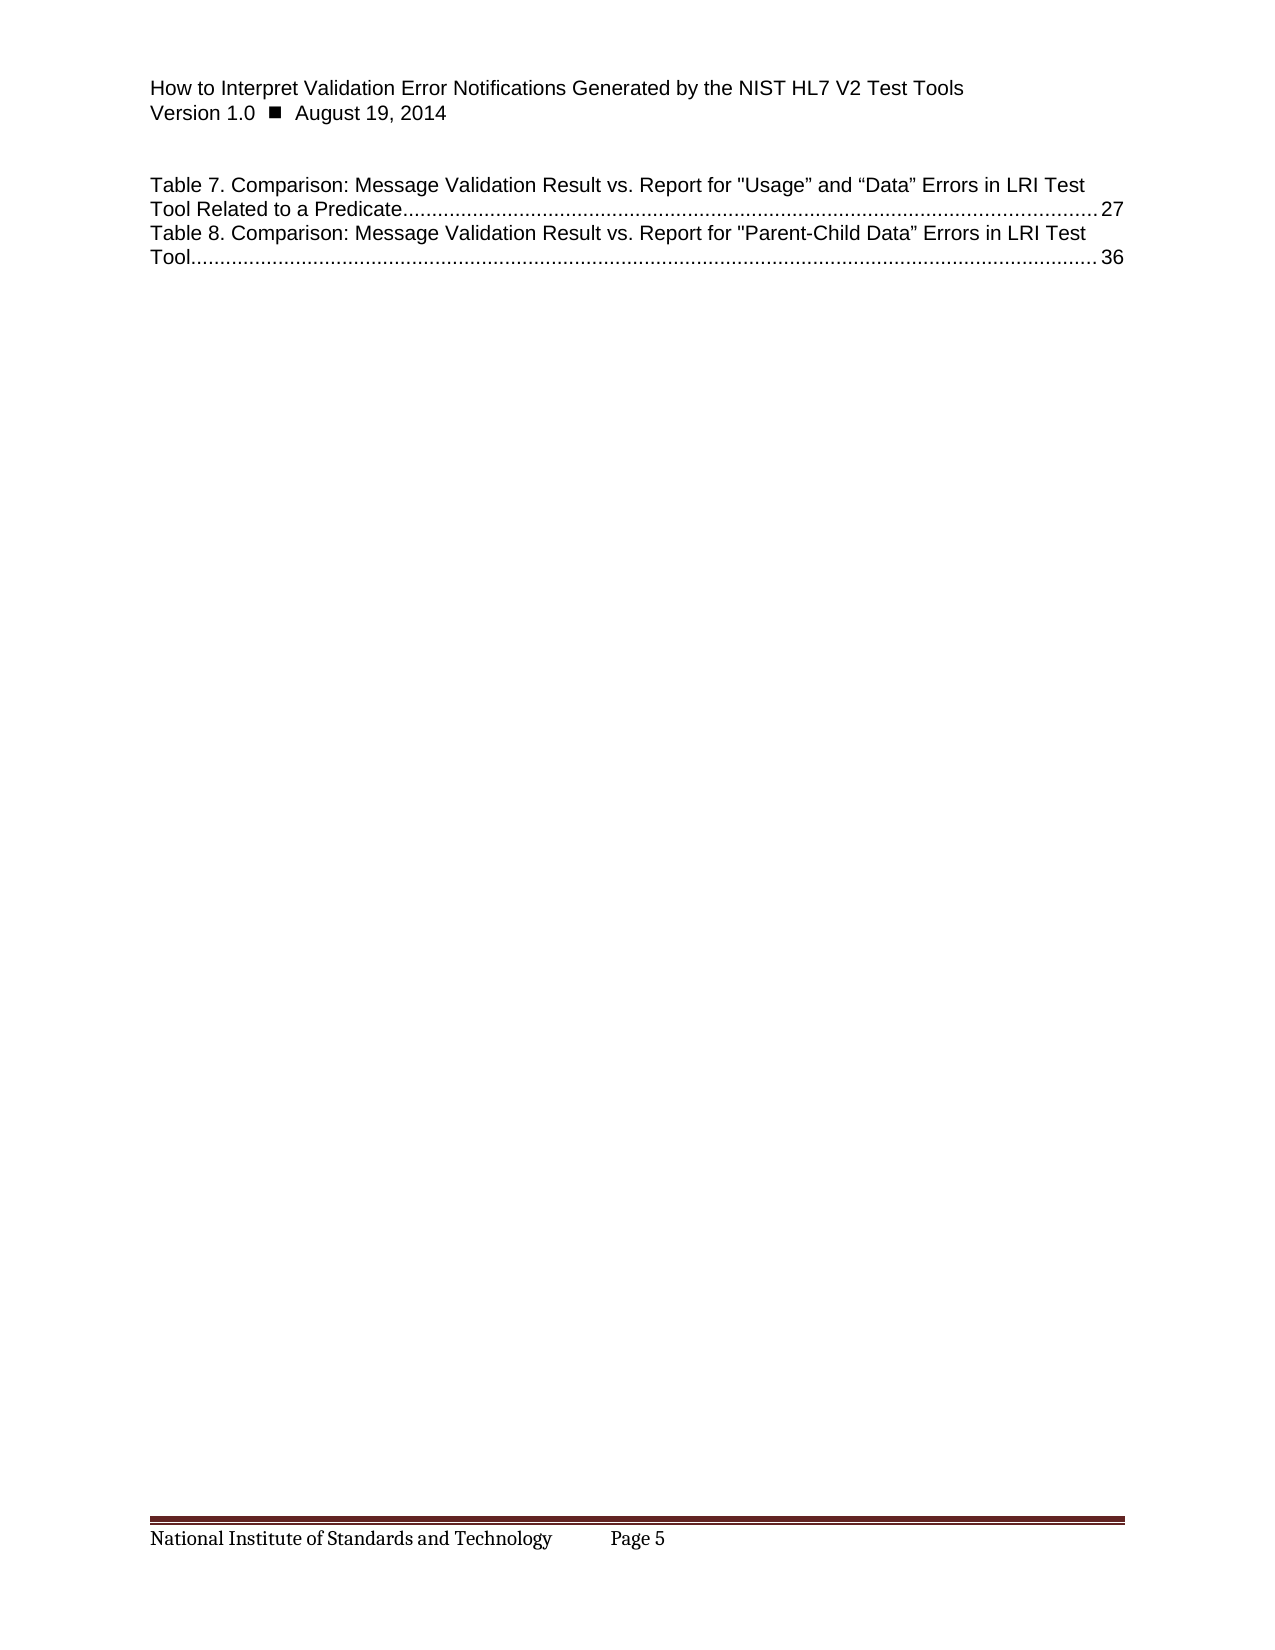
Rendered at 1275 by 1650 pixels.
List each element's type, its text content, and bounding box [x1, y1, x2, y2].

text Table 8. Comparison: Message Validation Result vs. Report for "Parent-Child Data” Errors in LRI Test Tool 36 [150, 221, 1125, 269]
text Table 7. Comparison: Message Validation Result vs. Report for "Usage” and “Data” Errors in LRI Test Tool Related to a Predicate 27 [150, 173, 1125, 221]
